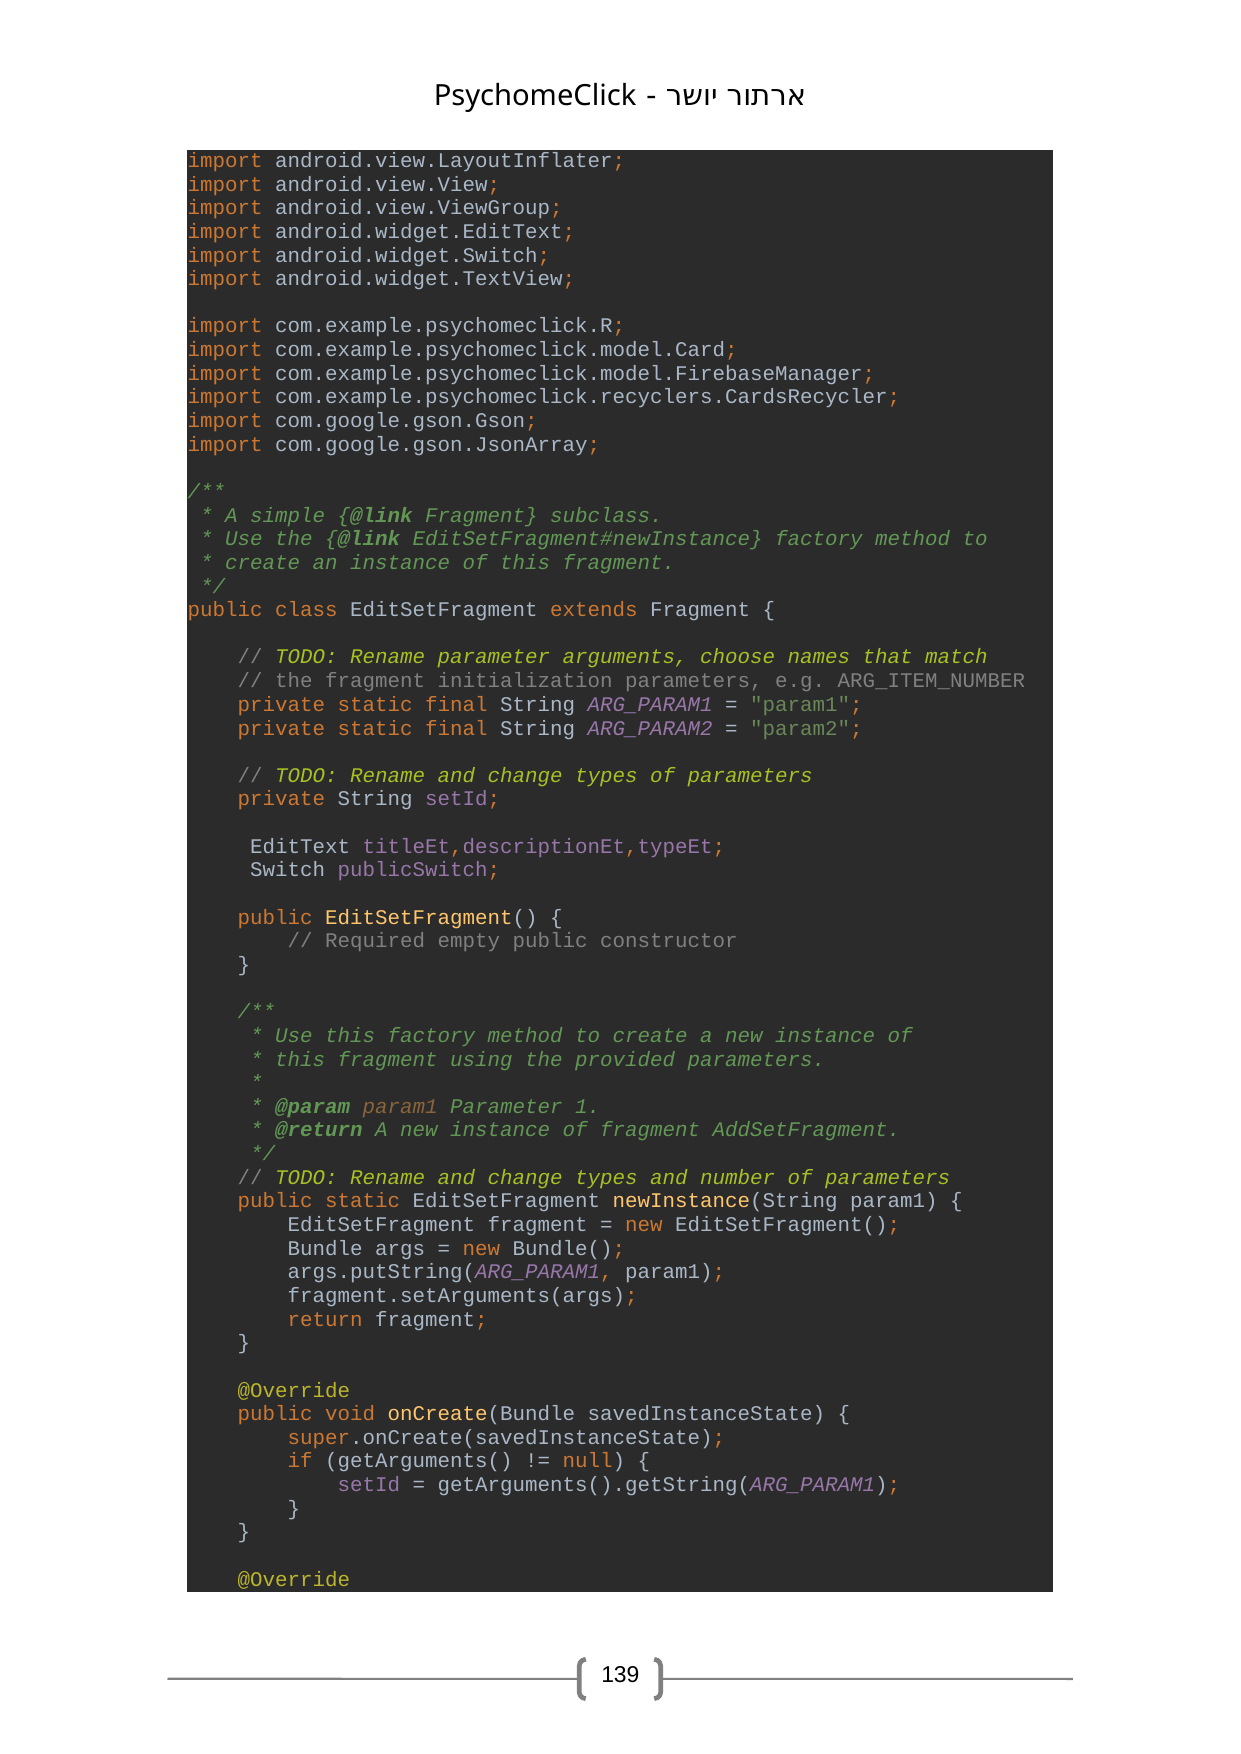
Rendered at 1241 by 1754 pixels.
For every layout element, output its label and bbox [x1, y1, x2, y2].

text [187, 150, 1053, 1592]
